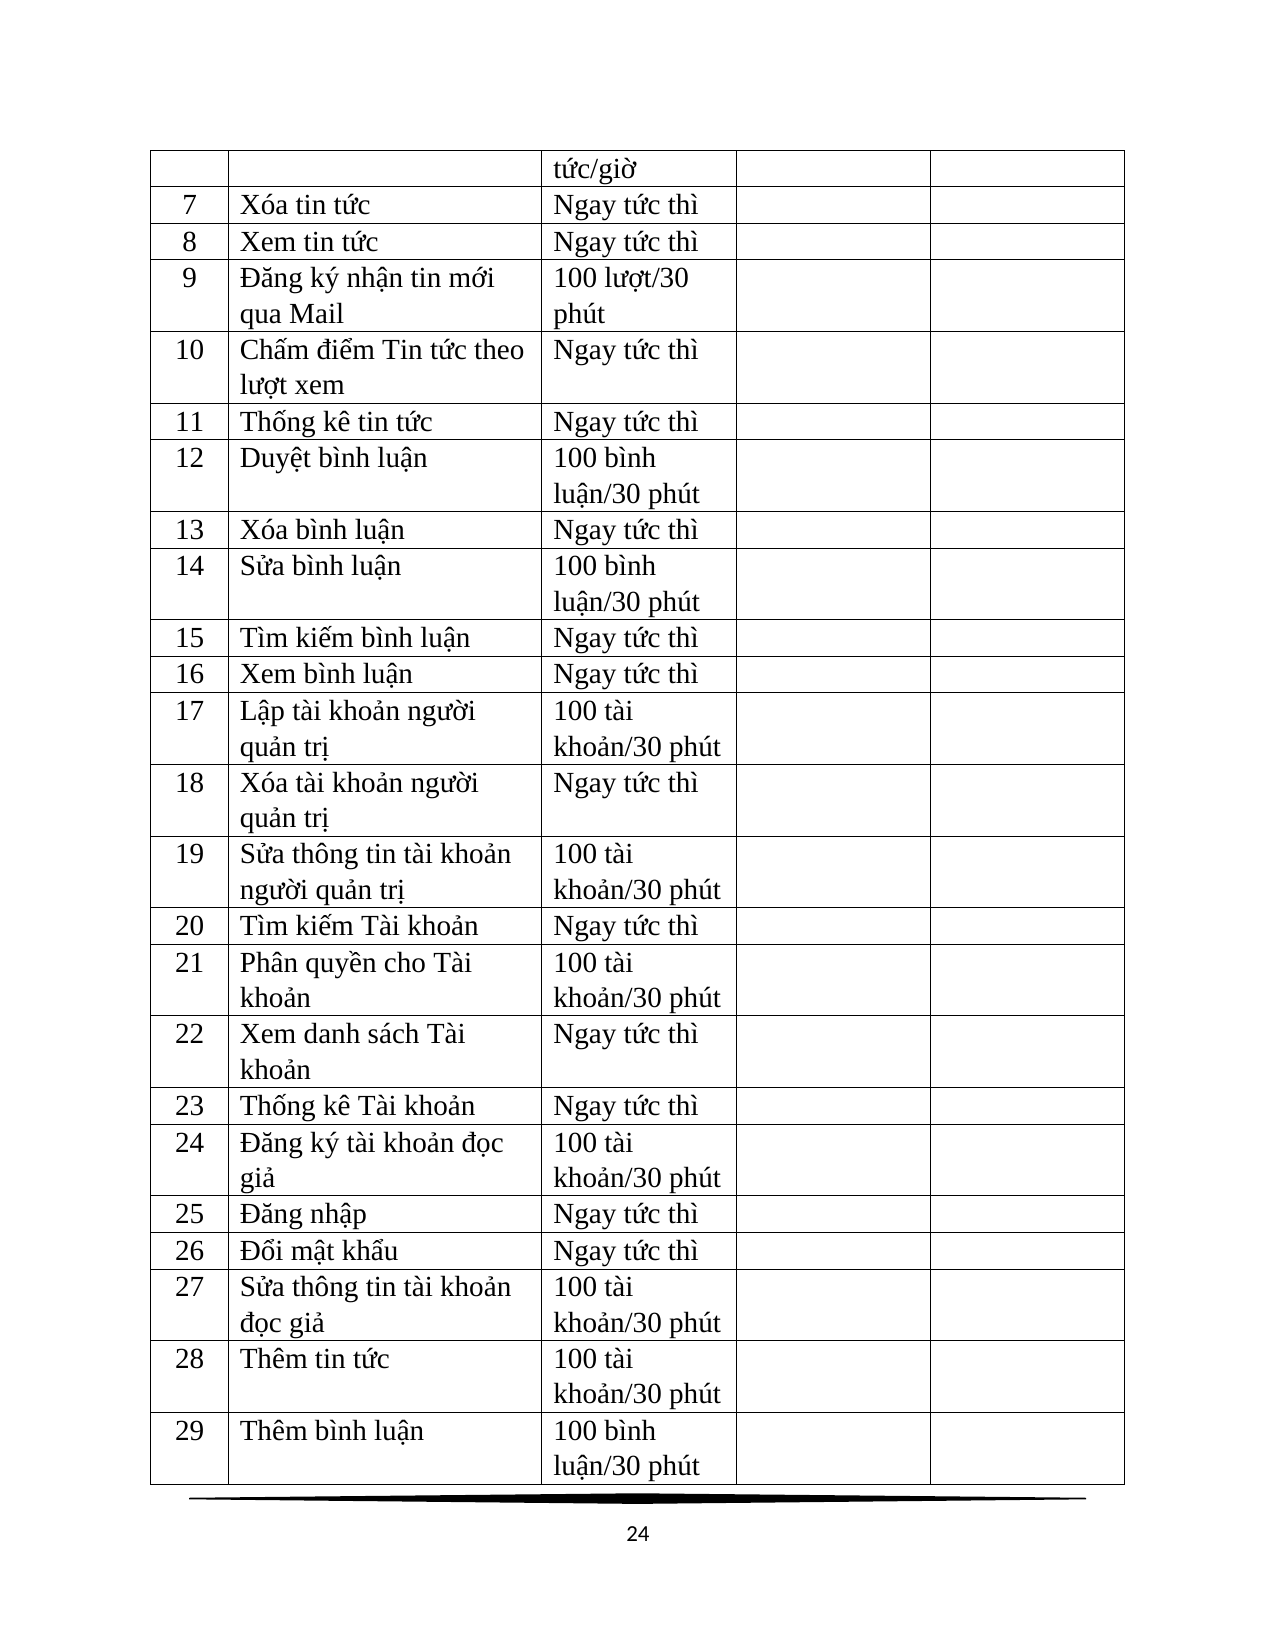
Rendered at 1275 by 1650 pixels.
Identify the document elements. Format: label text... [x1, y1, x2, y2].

table_cell 12 [151, 440, 228, 511]
table_cell [737, 1341, 930, 1412]
table_cell [931, 1196, 1124, 1232]
table_cell [931, 1125, 1124, 1195]
table_cell [737, 549, 930, 619]
table_cell 100 tài khoản/30 phút [542, 1341, 736, 1412]
table_cell [737, 837, 930, 907]
table_cell 15 [151, 620, 228, 656]
table_cell [931, 945, 1124, 1015]
table_cell Ngay tức thì [542, 332, 736, 403]
table_cell [931, 332, 1124, 403]
table_cell 11 [151, 404, 228, 439]
table_cell [931, 693, 1124, 764]
table_cell 21 [151, 945, 228, 1015]
table_cell [931, 908, 1124, 944]
table_cell [737, 1233, 930, 1268]
table_cell [931, 1233, 1124, 1268]
table_cell Xóa bình luận [229, 512, 541, 547]
table_cell [737, 945, 930, 1015]
table_cell 7 [151, 187, 228, 223]
table_cell [737, 657, 930, 692]
table_cell [737, 440, 930, 511]
table_cell Ngay tức thì [542, 908, 736, 944]
table_cell 13 [151, 512, 228, 547]
table_cell 25 [151, 1196, 228, 1232]
table_cell 100 tài khoản/30 phút [542, 945, 736, 1015]
table_cell Duyệt bình luận [229, 440, 541, 511]
table_cell Xem bình luận [229, 657, 541, 692]
table_cell 28 [151, 1341, 228, 1412]
table_cell 27 [151, 1270, 228, 1340]
table_cell Ngay tức thì [542, 1088, 736, 1124]
table_cell [737, 908, 930, 944]
table_cell [931, 1341, 1124, 1412]
table_cell Đăng ký tài khoản đọc giả [229, 1125, 541, 1195]
table_cell 100 bình luận/30 phút [542, 1413, 736, 1483]
table_cell Thống kê tin tức [229, 404, 541, 439]
table_cell Chấm điểm Tin tức theo lượt xem [229, 332, 541, 403]
table_cell Đăng nhập [229, 1196, 541, 1232]
table_cell [737, 620, 930, 656]
table_cell [737, 332, 930, 403]
table_cell [737, 151, 930, 186]
table_cell 100 tài khoản/30 phút [542, 1125, 736, 1195]
table_cell [737, 404, 930, 439]
table_cell [931, 260, 1124, 331]
table_cell [737, 1270, 930, 1340]
table_cell Ngay tức thì [542, 620, 736, 656]
table_cell Đăng ký nhận tin mới qua Mail [229, 260, 541, 331]
table_cell 22 [151, 1016, 228, 1087]
table_cell [931, 1413, 1124, 1483]
table_cell 29 [151, 1413, 228, 1483]
table_cell 17 [151, 693, 228, 764]
table_cell Thống kê Tài khoản [229, 1088, 541, 1124]
table_cell Ngay tức thì [542, 1016, 736, 1087]
table_cell [931, 1088, 1124, 1124]
table_cell [737, 765, 930, 836]
table_cell [737, 1413, 930, 1483]
table_cell 19 [151, 837, 228, 907]
table_cell [737, 1196, 930, 1232]
table_cell Tìm kiếm bình luận [229, 620, 541, 656]
table_cell Sửa thông tin tài khoản đọc giả [229, 1270, 541, 1340]
table_cell 100 tài khoản/30 phút [542, 1270, 736, 1340]
table_cell Tìm kiếm Tài khoản [229, 908, 541, 944]
table_cell [931, 549, 1124, 619]
table_cell Sửa bình luận [229, 549, 541, 619]
table_cell [931, 224, 1124, 259]
table_cell [931, 1270, 1124, 1340]
table_cell 10 [151, 332, 228, 403]
table_cell Thêm tin tức [229, 1341, 541, 1412]
table_cell 16 [151, 657, 228, 692]
table_cell 100 bình luận/30 phút [542, 549, 736, 619]
table_cell Ngay tức thì [542, 187, 736, 223]
table_cell [931, 620, 1124, 656]
table_cell Xóa tin tức [229, 187, 541, 223]
table_cell 26 [151, 1233, 228, 1268]
table_cell 14 [151, 549, 228, 619]
table_cell [737, 1125, 930, 1195]
table_cell [931, 657, 1124, 692]
table_cell Ngay tức thì [542, 1196, 736, 1232]
table_cell Ngay tức thì [542, 404, 736, 439]
table_cell 18 [151, 765, 228, 836]
table_cell Ngay tức thì [542, 765, 736, 836]
table_cell Lập tài khoản người quản trị [229, 693, 541, 764]
table_cell [737, 512, 930, 547]
table_cell 100 bình luận/30 phút [542, 440, 736, 511]
table_cell [737, 224, 930, 259]
table_cell Ngay tức thì [542, 224, 736, 259]
table_cell Xem danh sách Tài khoản [229, 1016, 541, 1087]
table_cell Phân quyền cho Tài khoản [229, 945, 541, 1015]
table_cell Ngay tức thì [542, 657, 736, 692]
table_cell 100 lượt/30 phút [542, 260, 736, 331]
table_cell Sửa thông tin tài khoản người quản trị [229, 837, 541, 907]
table_cell 24 [151, 1125, 228, 1195]
table_cell 100 tin tức/giờ [542, 151, 736, 186]
table_cell [931, 837, 1124, 907]
table_cell [931, 765, 1124, 836]
table_cell 9 [151, 260, 228, 331]
table_cell [737, 1016, 930, 1087]
table_cell [737, 260, 930, 331]
table_cell 100 tài khoản/30 phút [542, 693, 736, 764]
table_cell Xem tin tức [229, 224, 541, 259]
table_cell [931, 404, 1124, 439]
table_cell Đổi mật khẩu [229, 1233, 541, 1268]
table_cell [931, 151, 1124, 186]
table_cell Xóa tài khoản người quản trị [229, 765, 541, 836]
table_cell Ngay tức thì [542, 1233, 736, 1268]
table_cell 6 [151, 151, 228, 186]
table_cell [737, 693, 930, 764]
table_cell Ngay tức thì [542, 512, 736, 547]
table_cell 23 [151, 1088, 228, 1124]
table_cell 100 tài khoản/30 phút [542, 837, 736, 907]
table_cell 20 [151, 908, 228, 944]
table_cell Thêm bình luận [229, 1413, 541, 1483]
table_cell [931, 1016, 1124, 1087]
table_cell 8 [151, 224, 228, 259]
table_cell [737, 187, 930, 223]
table_cell [931, 187, 1124, 223]
table_cell [931, 440, 1124, 511]
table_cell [229, 151, 541, 186]
table_cell [931, 512, 1124, 547]
table_cell [737, 1088, 930, 1124]
